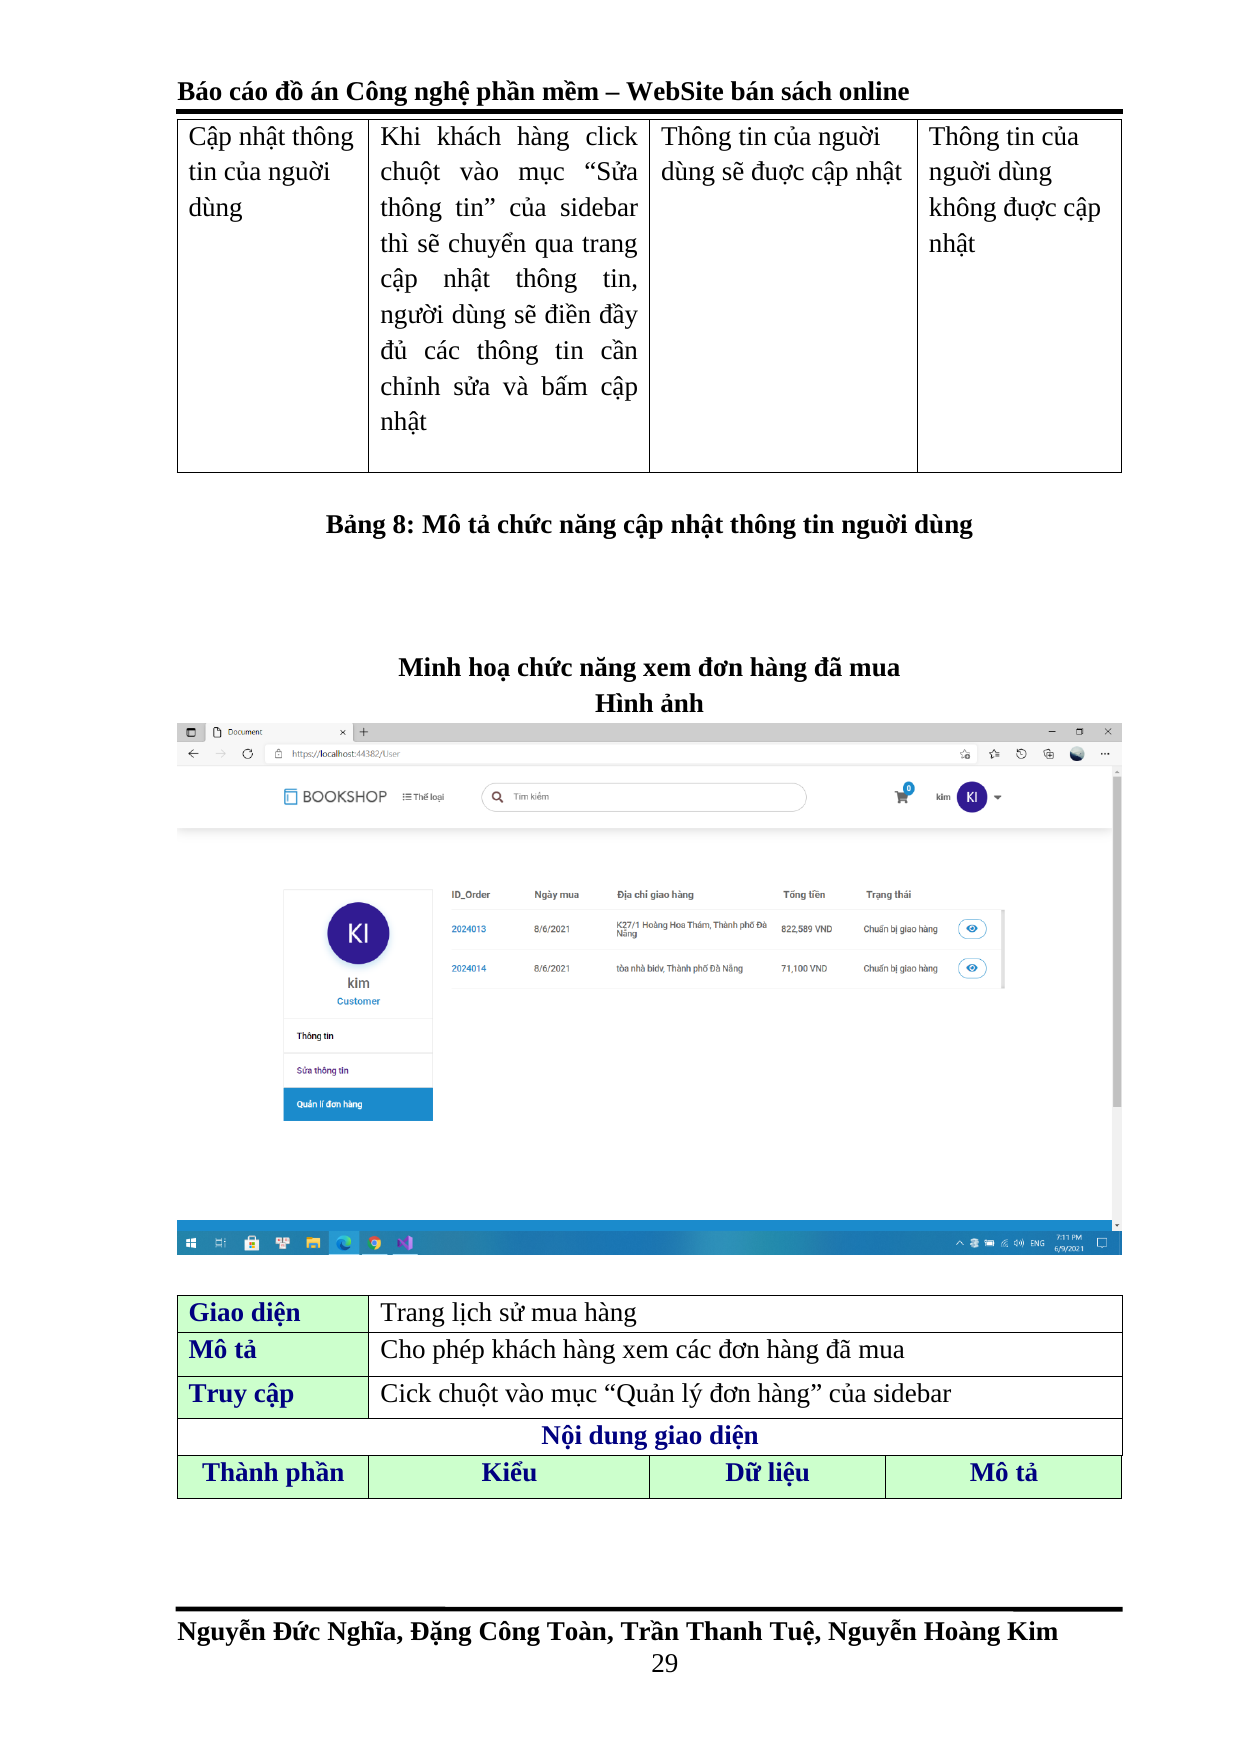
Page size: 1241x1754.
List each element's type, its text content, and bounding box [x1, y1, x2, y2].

table_cell Thông tin của nguời dùng không đuợc cập nhật [918, 120, 1121, 472]
table_cell Mô tả [886, 1456, 1121, 1498]
picture [177, 723, 1122, 1255]
table_cell Kiểu [369, 1456, 649, 1498]
text Hình ảnh [177, 687, 1122, 718]
table_cell Thành phần [178, 1456, 368, 1498]
table_cell Mô tả [178, 1333, 368, 1376]
text Minh hoạ chức năng xem đơn hàng đã mua [177, 652, 1122, 683]
table_cell Thông tin của nguời dùng sẽ đuợc cập nhật [650, 120, 917, 472]
table_cell Cập nhật thông tin của nguời dùng [178, 120, 368, 472]
table_cell Khi khách hàng click chuột vào mục “Sửa thông tin” của sidebar thì sẽ chuyển qua trang cập nhật thông tin, người dùng sẽ điền đầy đủ các thông tin cần chỉnh sửa và bấm cập nhật [369, 120, 649, 472]
table_header Giao diện [178, 1296, 368, 1332]
text Bảng 8: Mô tả chức năng cập nhật thông tin nguời dùng [177, 509, 1122, 540]
table_cell Nội dung giao diện [178, 1419, 1122, 1455]
table_cell Cick chuột vào mục “Quản lý đơn hàng” của sidebar [369, 1377, 1122, 1418]
table_header Trang lịch sử mua hàng [369, 1296, 1122, 1332]
table_cell Cho phép khách hàng xem các đơn hàng đã mua [369, 1333, 1122, 1376]
table_cell Truy cập [178, 1377, 368, 1418]
table_cell Dữ liệu [650, 1456, 885, 1498]
